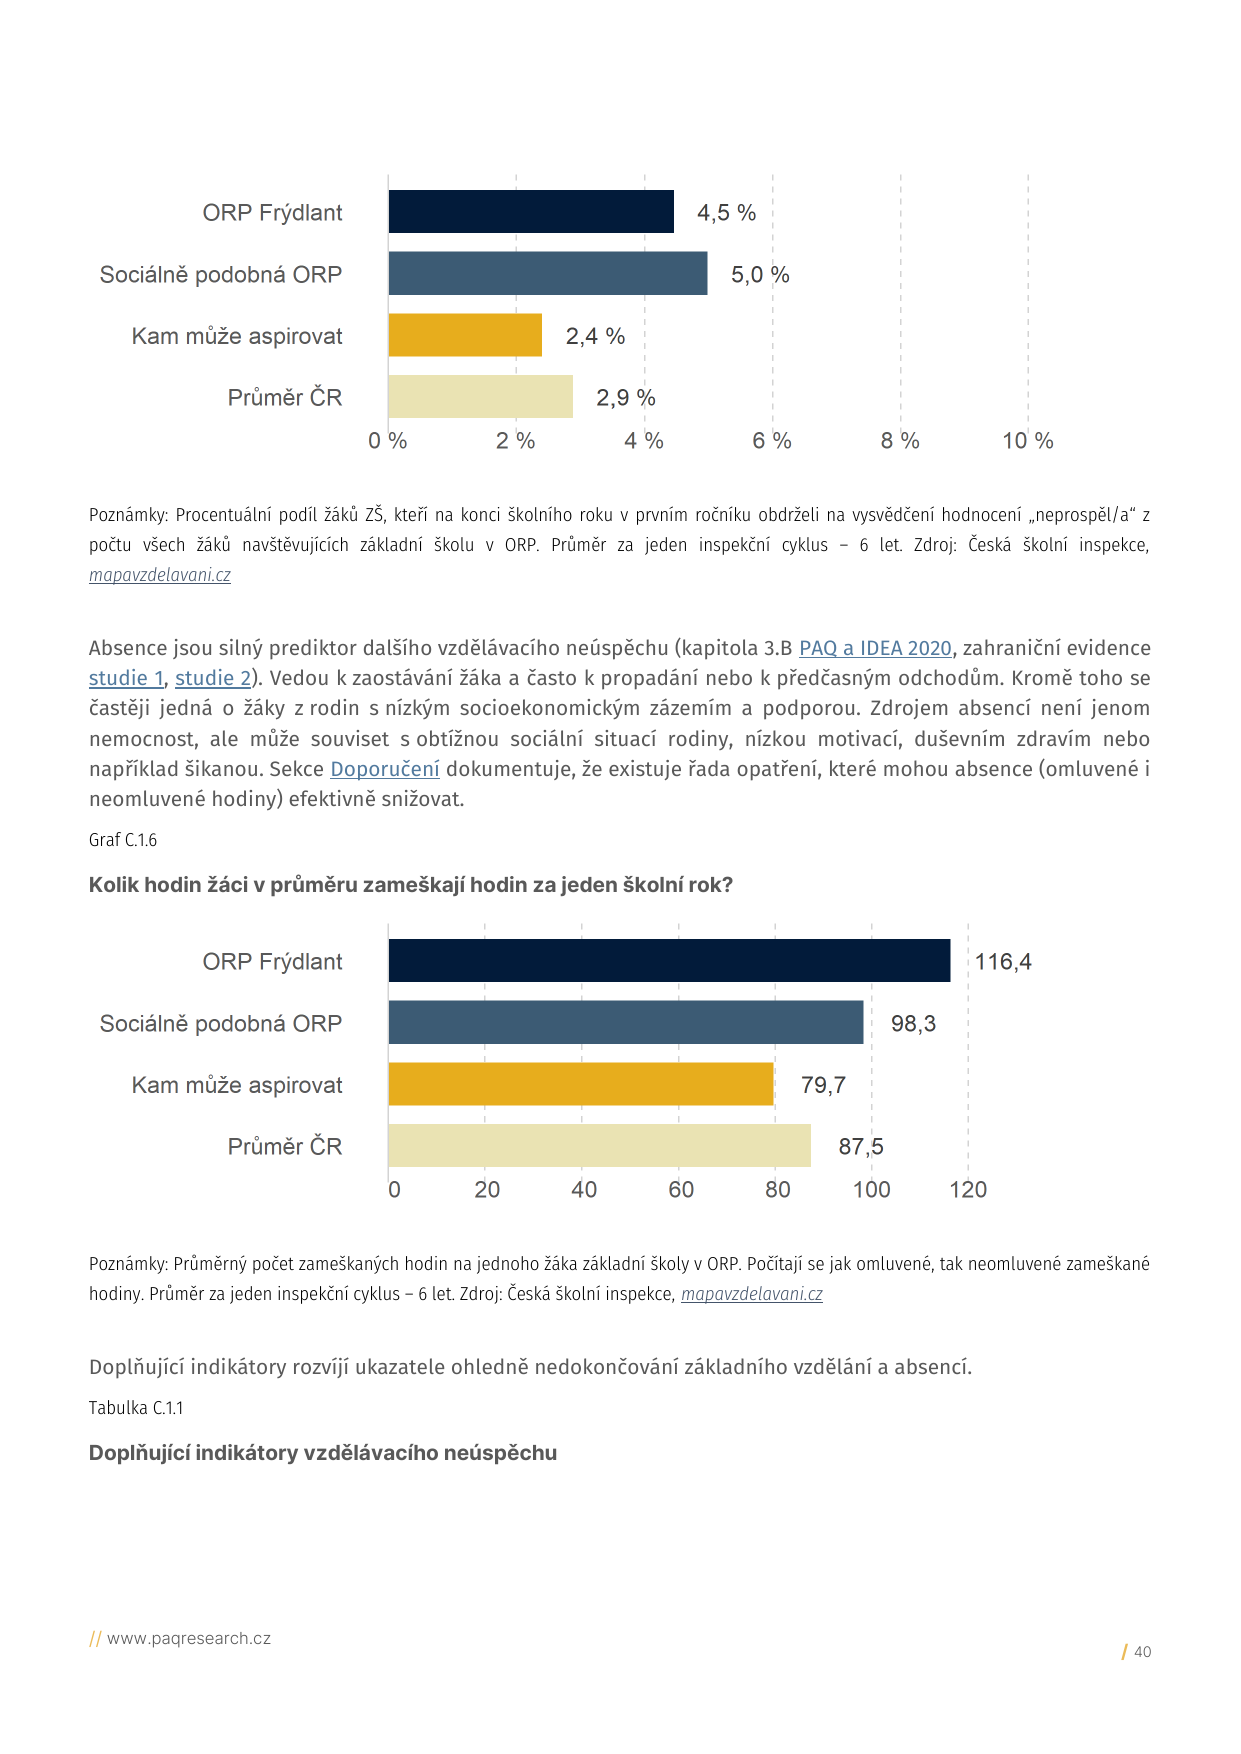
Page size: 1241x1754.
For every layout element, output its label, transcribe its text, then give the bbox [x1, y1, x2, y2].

picture [88, 147, 1139, 480]
text Absence jsou silný prediktor dalšího vzdělávacího neúspěchu (kapitola 3.B PAQ a IDEA 2020, zahraniční evidence studie 1, studie 2). Vedou k zaostávání žáka a často k propadání nebo k předčasným odchodům. Kromě toho se častěji jedná o žáky z rodin s nízkým socioekonomickým zázemím a podporou. Zdrojem absencí není jenom nemocnost, ale může souviset s obtížnou sociální situací rodiny, nízkou motivací, duševním zdravím nebo například šikanou. Sekce Doporučení dokumentuje, že existuje řada opatření, které mohou absence (omluvené i neomluvené hodiny) efektivně snižovat. [89, 631, 1152, 812]
text Doplňující indikátory vzdělávacího neúspěchu [89, 1435, 1152, 1465]
text Graf C.1.6 [89, 828, 1152, 851]
picture [88, 897, 1139, 1229]
text Kolik hodin žáci v průměru zameškají hodin za jeden školní rok? [89, 867, 1152, 897]
text Poznámky: Průměrný počet zameškaných hodin na jednoho žáka základní školy v ORP. Počítají se jak omluvené, tak neomluvené zameškané hodiny. Průměr za jeden inspekční cyklus – 6 let. Zdroj: Česká školní inspekce, mapavzdelavani.cz [89, 1245, 1152, 1306]
text Tabulka C.1.1 [89, 1397, 1152, 1419]
text Poznámky: Procentuální podíl žáků ZŠ, kteří na konci školního roku v prvním ročníku obdrželi na vysvědčení hodnocení „neprospěl/a“ z počtu všech žáků navštěvujících základní školu v ORP. Průměr za jeden inspekční cyklus – 6 let. Zdroj: Česká školní inspekce, mapavzdelavani.cz [89, 496, 1152, 586]
text Doplňující indikátory rozvíjí ukazatele ohledně nedokončování základního vzdělání a absencí. [89, 1350, 1152, 1380]
